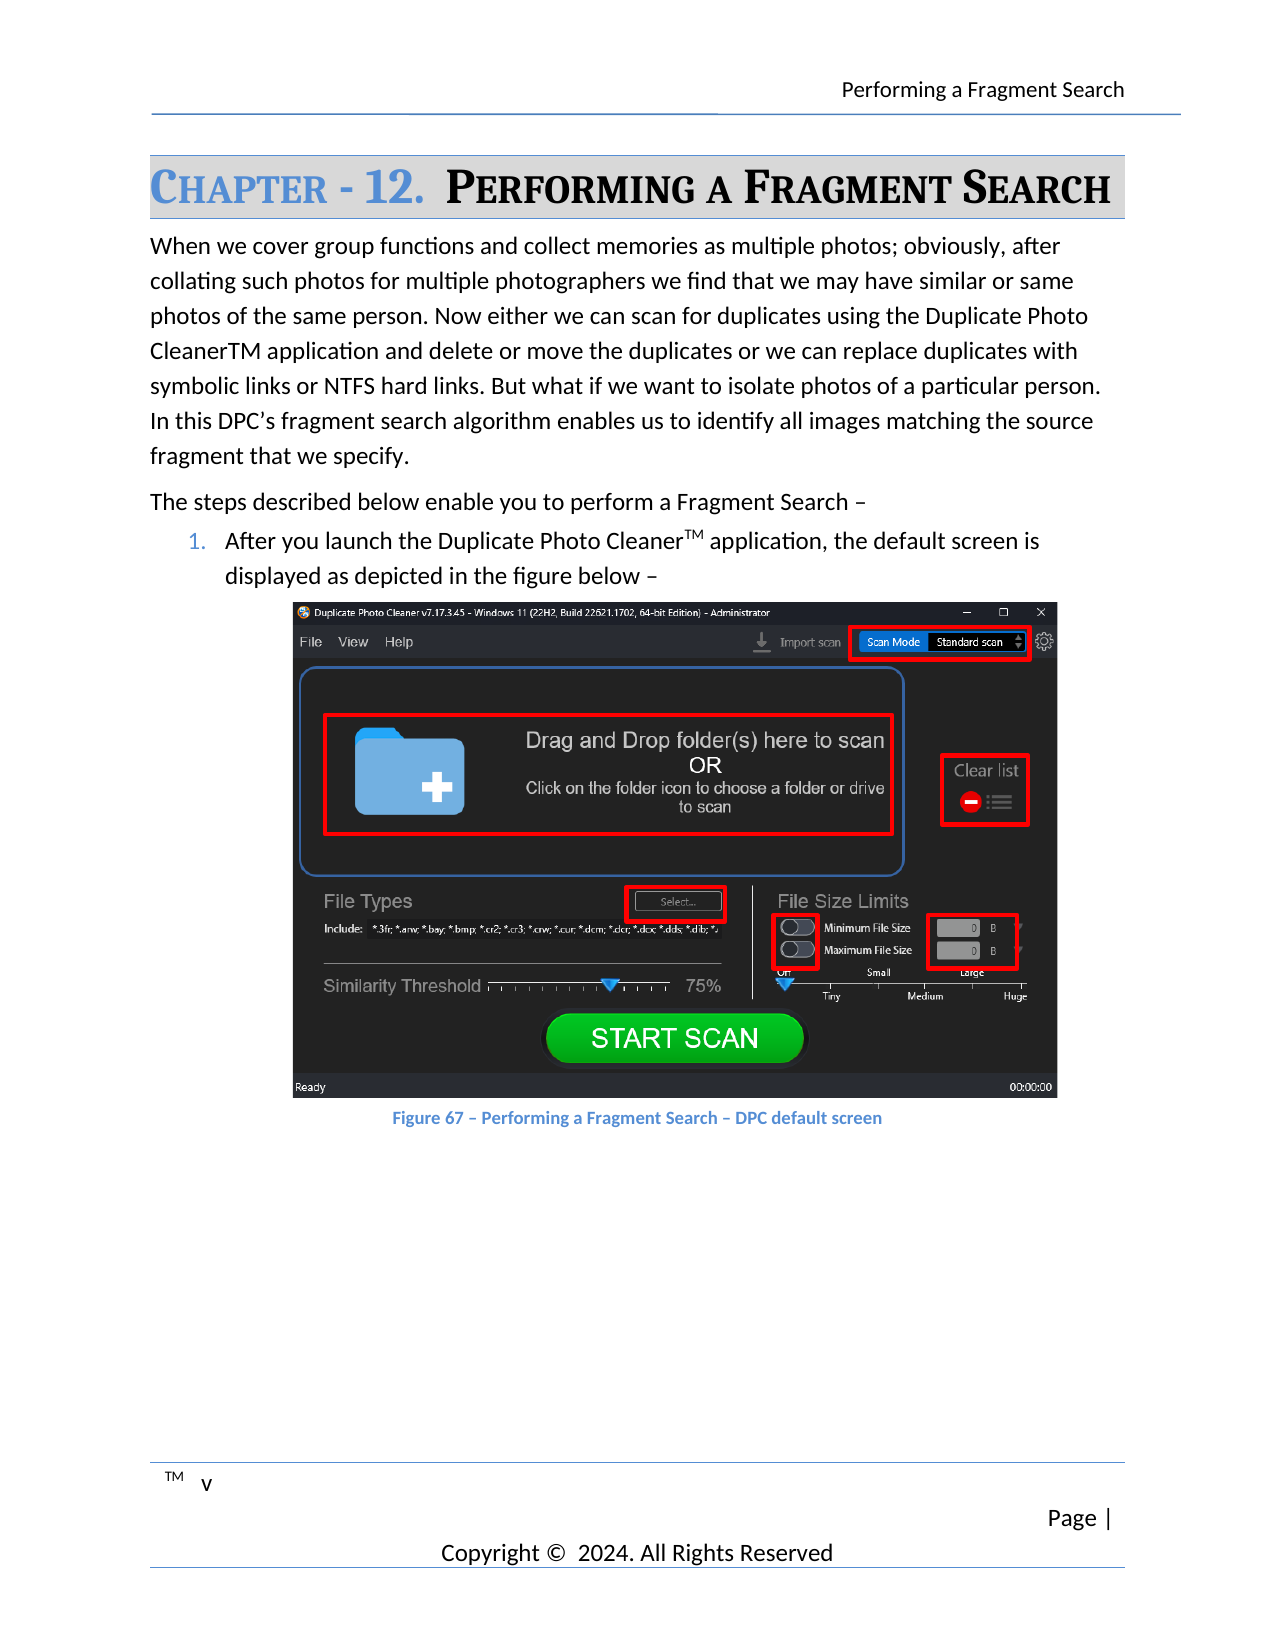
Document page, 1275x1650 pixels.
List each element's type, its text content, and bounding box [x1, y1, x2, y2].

text The steps described below enable you to perform a Fragment Search – [150, 486, 1125, 517]
text When we cover group functions and collect memories as multiple photos; obviously, after collating such photos for multiple photographers we find that we may have similar or same photos of the same person. Now either we can scan for duplicates using the Duplicate Photo CleanerTM application and delete or move the duplicates or we can replace duplicates with symbolic links or NTFS hard links. But what if we want to isolate photos of a particular person. In this DPC’s fragment search algorithm enables us to identify all images matching the source fragment that we specify. [150, 230, 1125, 471]
subtitle Performing a Fragment Search [150, 156, 1125, 218]
list After you launch the Duplicate Photo CleanerTM application, the default screen is displayed as depicted in the figure below – [187, 525, 1125, 591]
picture [292, 602, 1058, 1098]
text Figure 67 – Performing a Fragment Search – DPC default screen [150, 1106, 1125, 1129]
